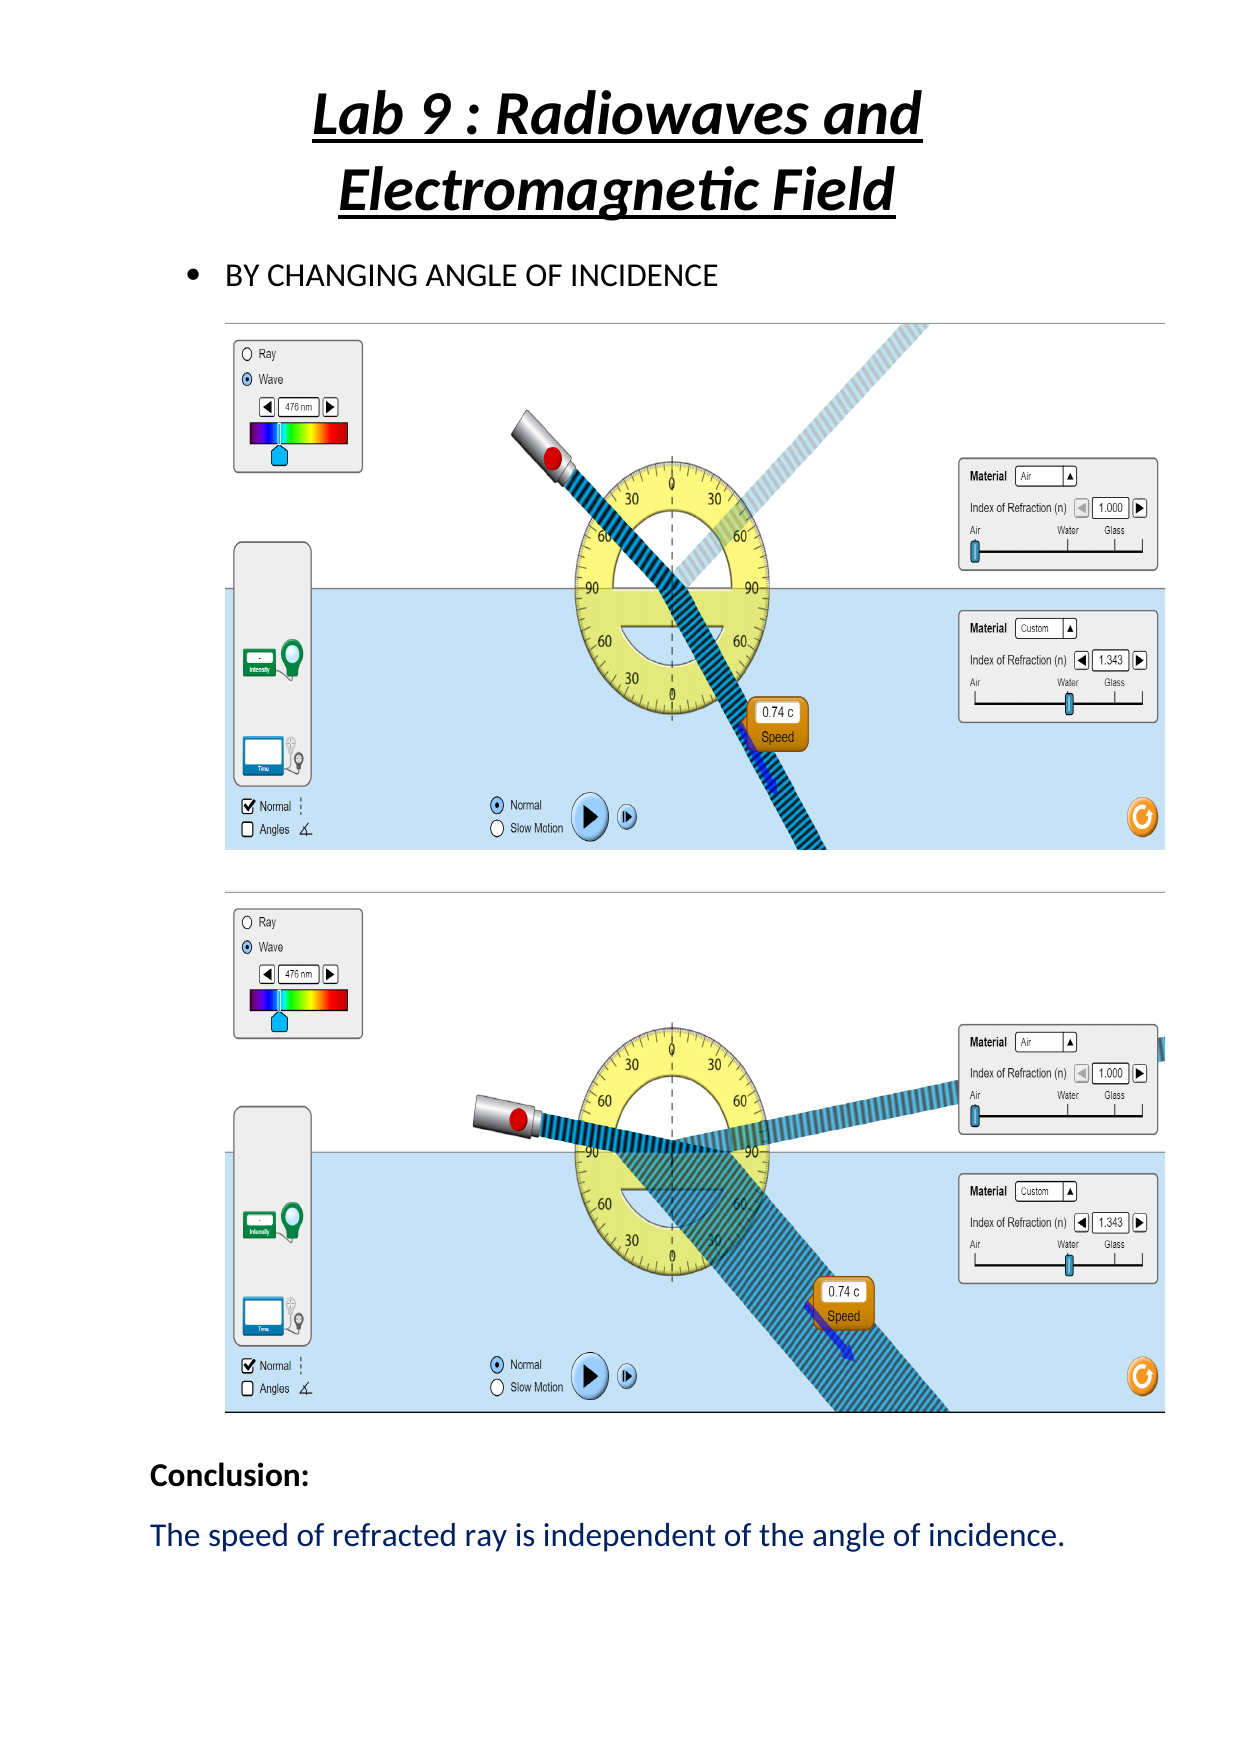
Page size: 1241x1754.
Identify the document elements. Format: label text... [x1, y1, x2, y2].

text The speed of refracted ray is independent of the angle of incidence. [150, 1514, 1090, 1555]
picture [225, 322, 1166, 850]
list BY CHANGING ANGLE OF INCIDENCE [187, 254, 1090, 295]
text Conclusion: [150, 1453, 1090, 1494]
picture [225, 890, 1166, 1413]
